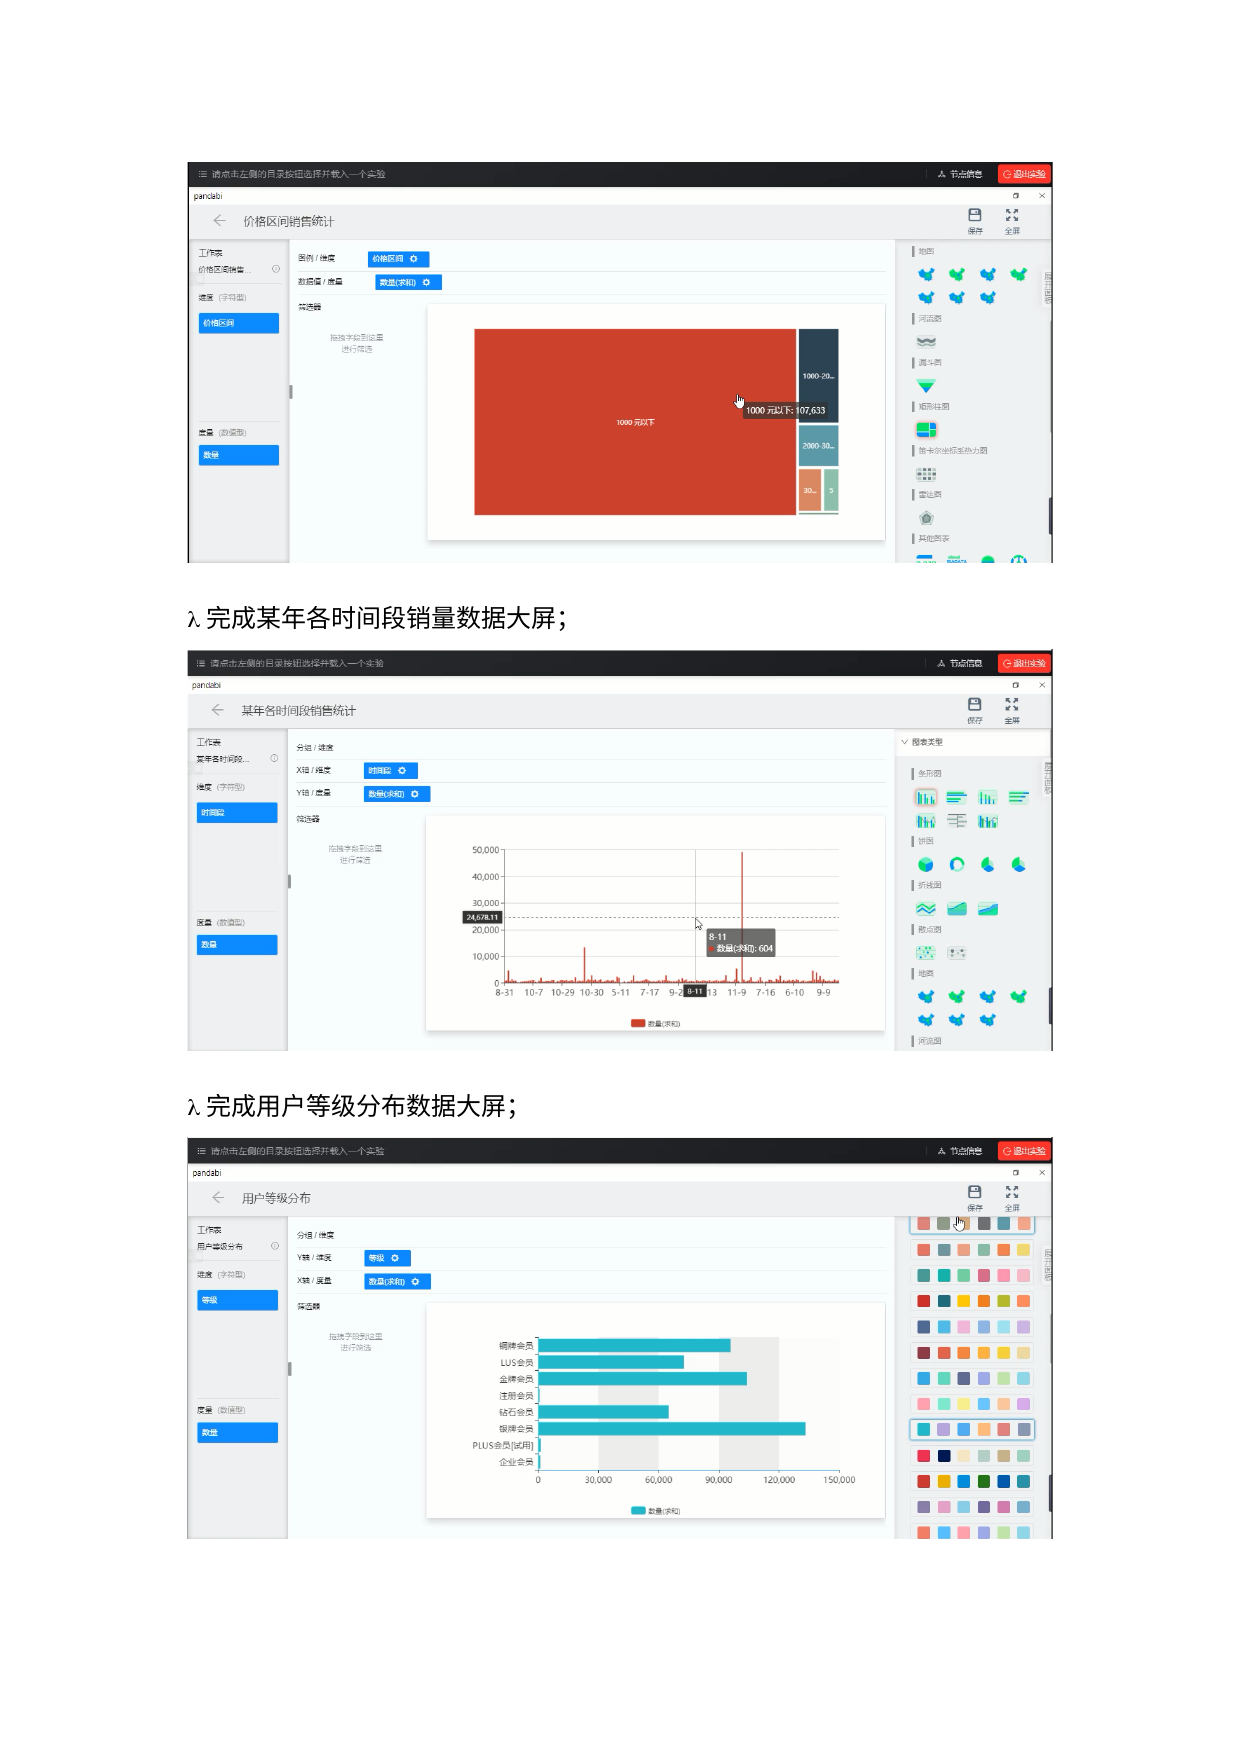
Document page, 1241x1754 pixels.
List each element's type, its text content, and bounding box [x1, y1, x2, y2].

text 完成某年各时间段销量数据大屏； [187, 584, 1053, 649]
picture [187, 162, 1053, 563]
picture [187, 1137, 1053, 1539]
picture [187, 649, 1053, 1051]
text 完成用户等级分布数据大屏； [187, 1072, 1053, 1137]
